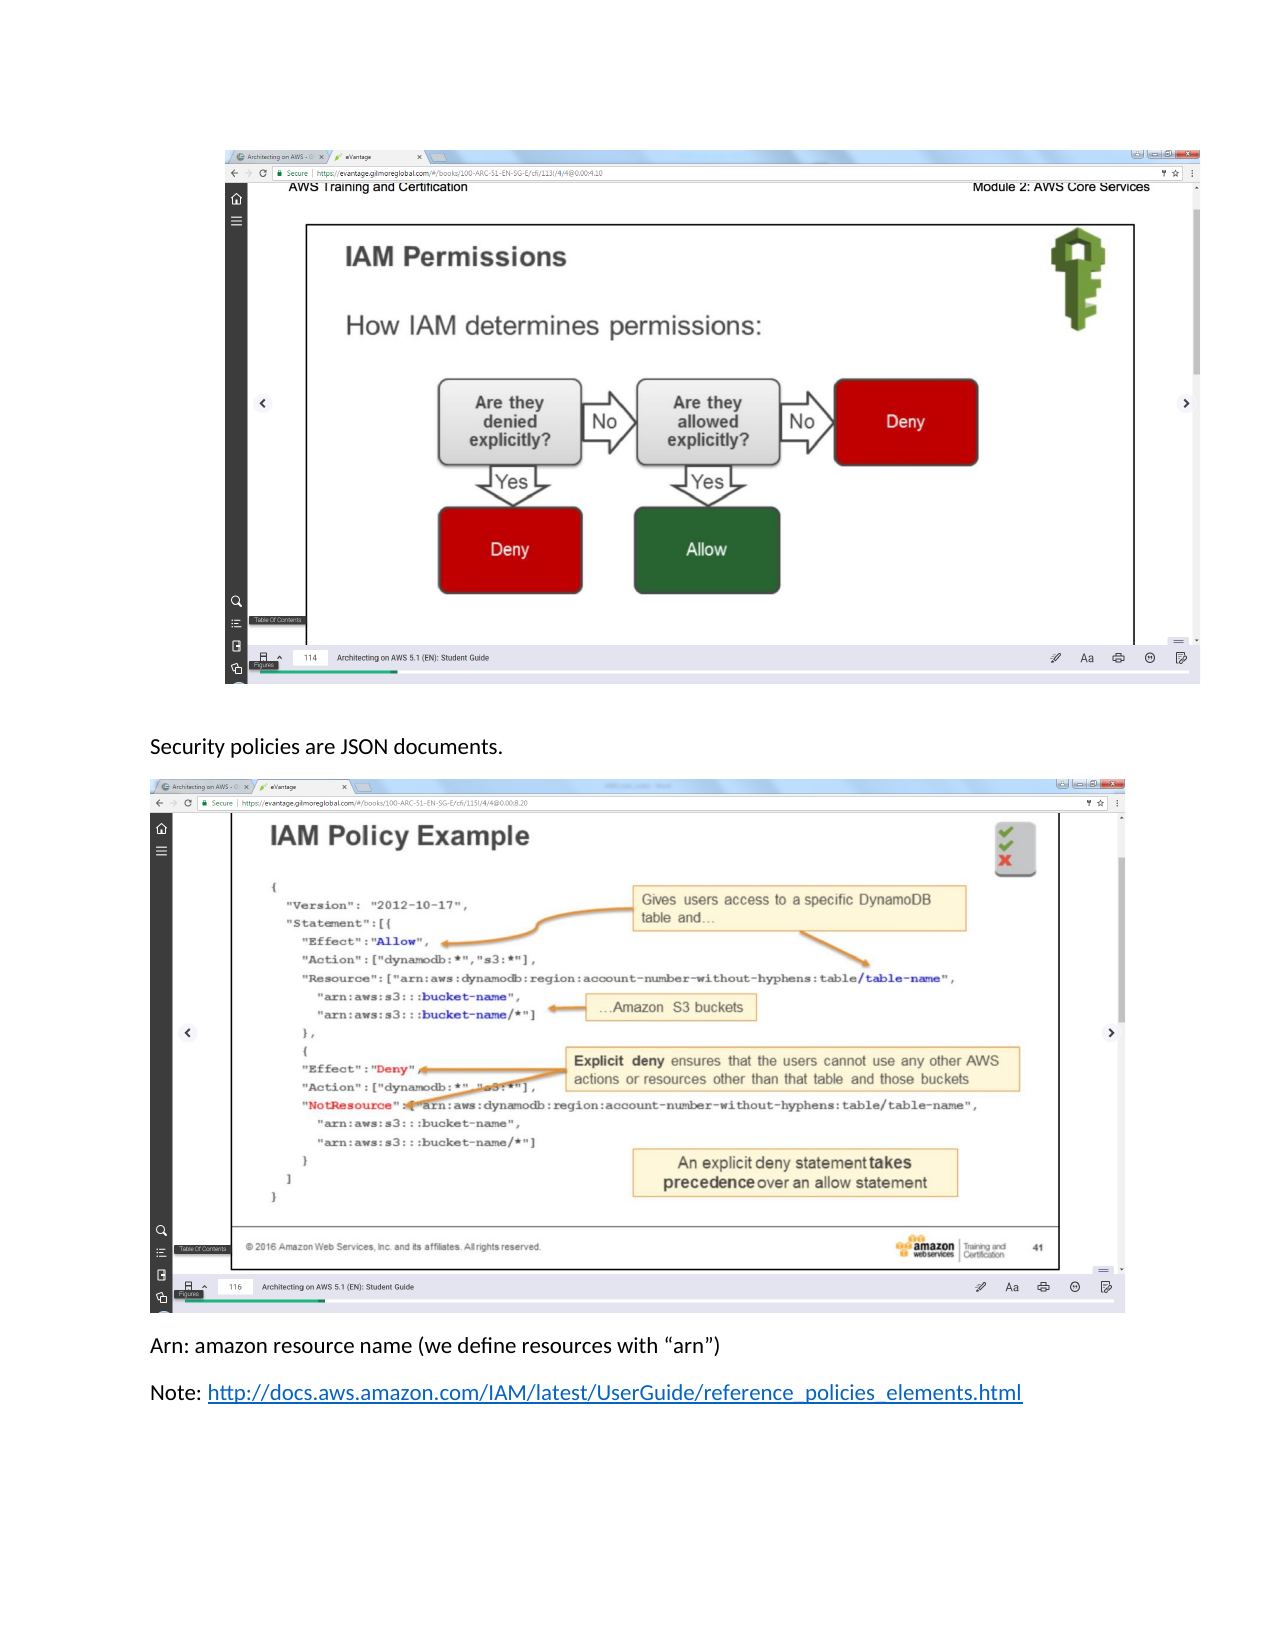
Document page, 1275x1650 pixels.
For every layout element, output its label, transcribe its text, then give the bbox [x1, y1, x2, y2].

picture [225, 150, 1200, 684]
text Note: http://docs.aws.amazon.com/IAM/latest/UserGuide/reference_policies_elements.html [150, 1378, 1125, 1406]
text Security policies are JSON documents. [150, 732, 1125, 760]
text Arn: amazon resource name (we define resources with “arn”) [150, 1331, 1125, 1359]
picture [150, 779, 1125, 1313]
